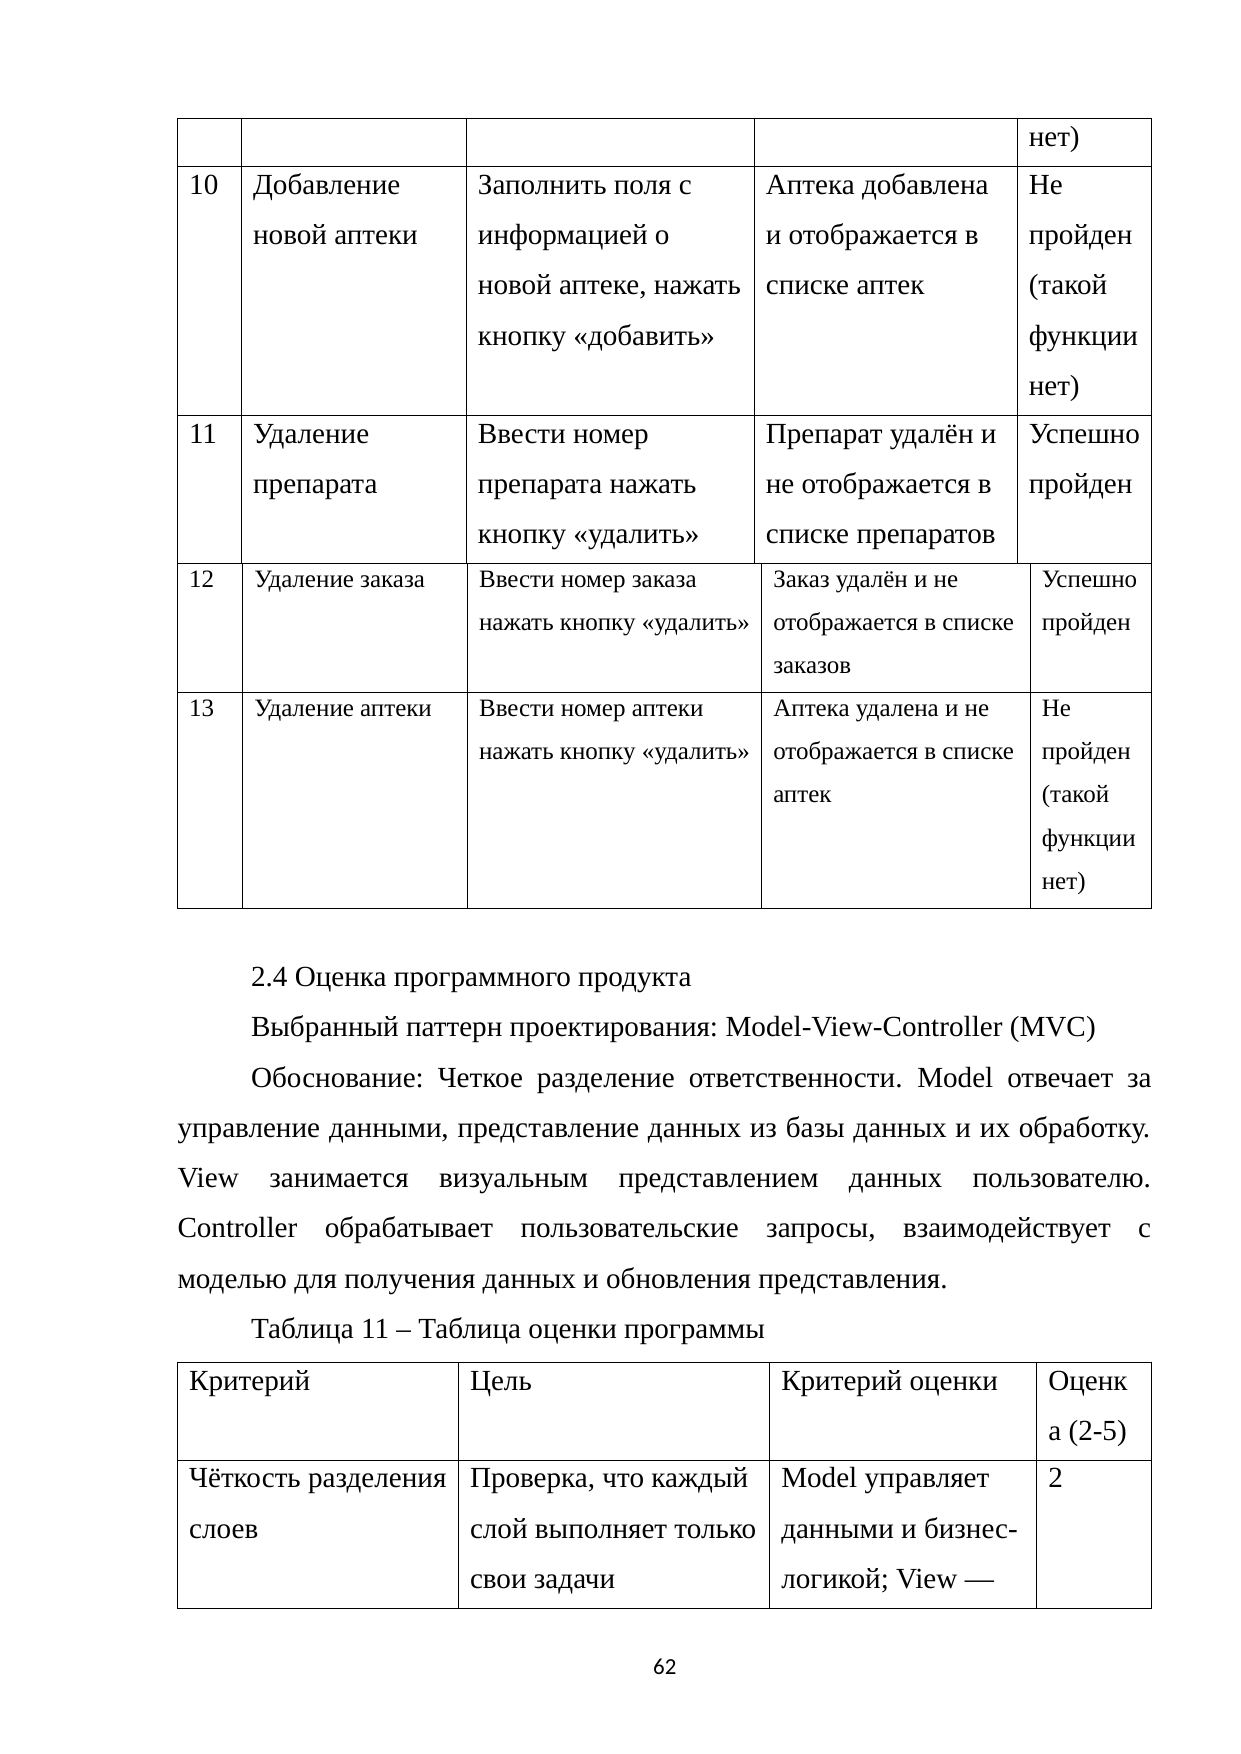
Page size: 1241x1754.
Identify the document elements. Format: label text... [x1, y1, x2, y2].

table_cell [467, 119, 754, 166]
table_cell 12 [178, 564, 242, 692]
table_cell 2 [1037, 1461, 1151, 1608]
table_cell Ввести номер аптеки нажать кнопку «удалить» [468, 693, 761, 908]
table_cell Заполнить поля с информацией о новой аптеке, нажать кнопку «добавить» [467, 167, 754, 415]
table_header Критерий оценки [770, 1363, 1036, 1459]
table_cell Ввести номер препарата нажать кнопку «удалить» [467, 416, 754, 563]
table_header Критерий [178, 1363, 458, 1459]
table_cell Препарат удалён и не отображается в списке препаратов [755, 416, 1017, 563]
text Таблица 11 – Таблица оценки программы [177, 1311, 1152, 1345]
table_cell Не пройден (такой функции нет) [1031, 693, 1151, 908]
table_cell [770, 1461, 1036, 1608]
table_header Оценка (2-5) [1037, 1363, 1151, 1459]
table_cell Не пройден (такой функции нет) [1018, 167, 1151, 415]
table_cell 10 [178, 167, 241, 415]
text Выбранный паттерн проектирования: Model-View-Controller (MVC) [177, 1009, 1152, 1043]
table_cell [755, 119, 1017, 166]
table_cell Заказ удалён и не отображается в списке заказов [762, 564, 1030, 692]
text Обоснование: Четкое разделение ответственности. Model отвечает за управление данными, представление данных из базы данных и их обработку. View занимается визуальным представлением данных пользователю. Controller обрабатывает пользовательские запросы, взаимодействует с моделью для получения данных и обновления представления. [177, 1060, 1152, 1294]
table_cell Добавление новой аптеки [242, 167, 466, 415]
table_cell Успешно пройден [1031, 564, 1151, 692]
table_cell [178, 1461, 458, 1608]
table_header Цель [459, 1363, 769, 1459]
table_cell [242, 119, 466, 166]
table_cell 9 [178, 119, 241, 166]
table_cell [1018, 119, 1151, 166]
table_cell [459, 1461, 769, 1608]
table_cell 11 [178, 416, 241, 563]
table_cell Аптека добавлена и отображается в списке аптек [755, 167, 1017, 415]
table_cell Успешно пройден [1018, 416, 1151, 563]
table_cell Удаление заказа [243, 564, 467, 692]
table_cell Аптека удалена и не отображается в списке аптек [762, 693, 1030, 908]
table_cell Ввести номер заказа нажать кнопку «удалить» [468, 564, 761, 692]
table_cell 13 [178, 693, 242, 908]
table_cell Удаление аптеки [243, 693, 467, 908]
table_cell Удаление препарата [242, 416, 466, 563]
text 2.4 Оценка программного продукта [177, 959, 1152, 993]
